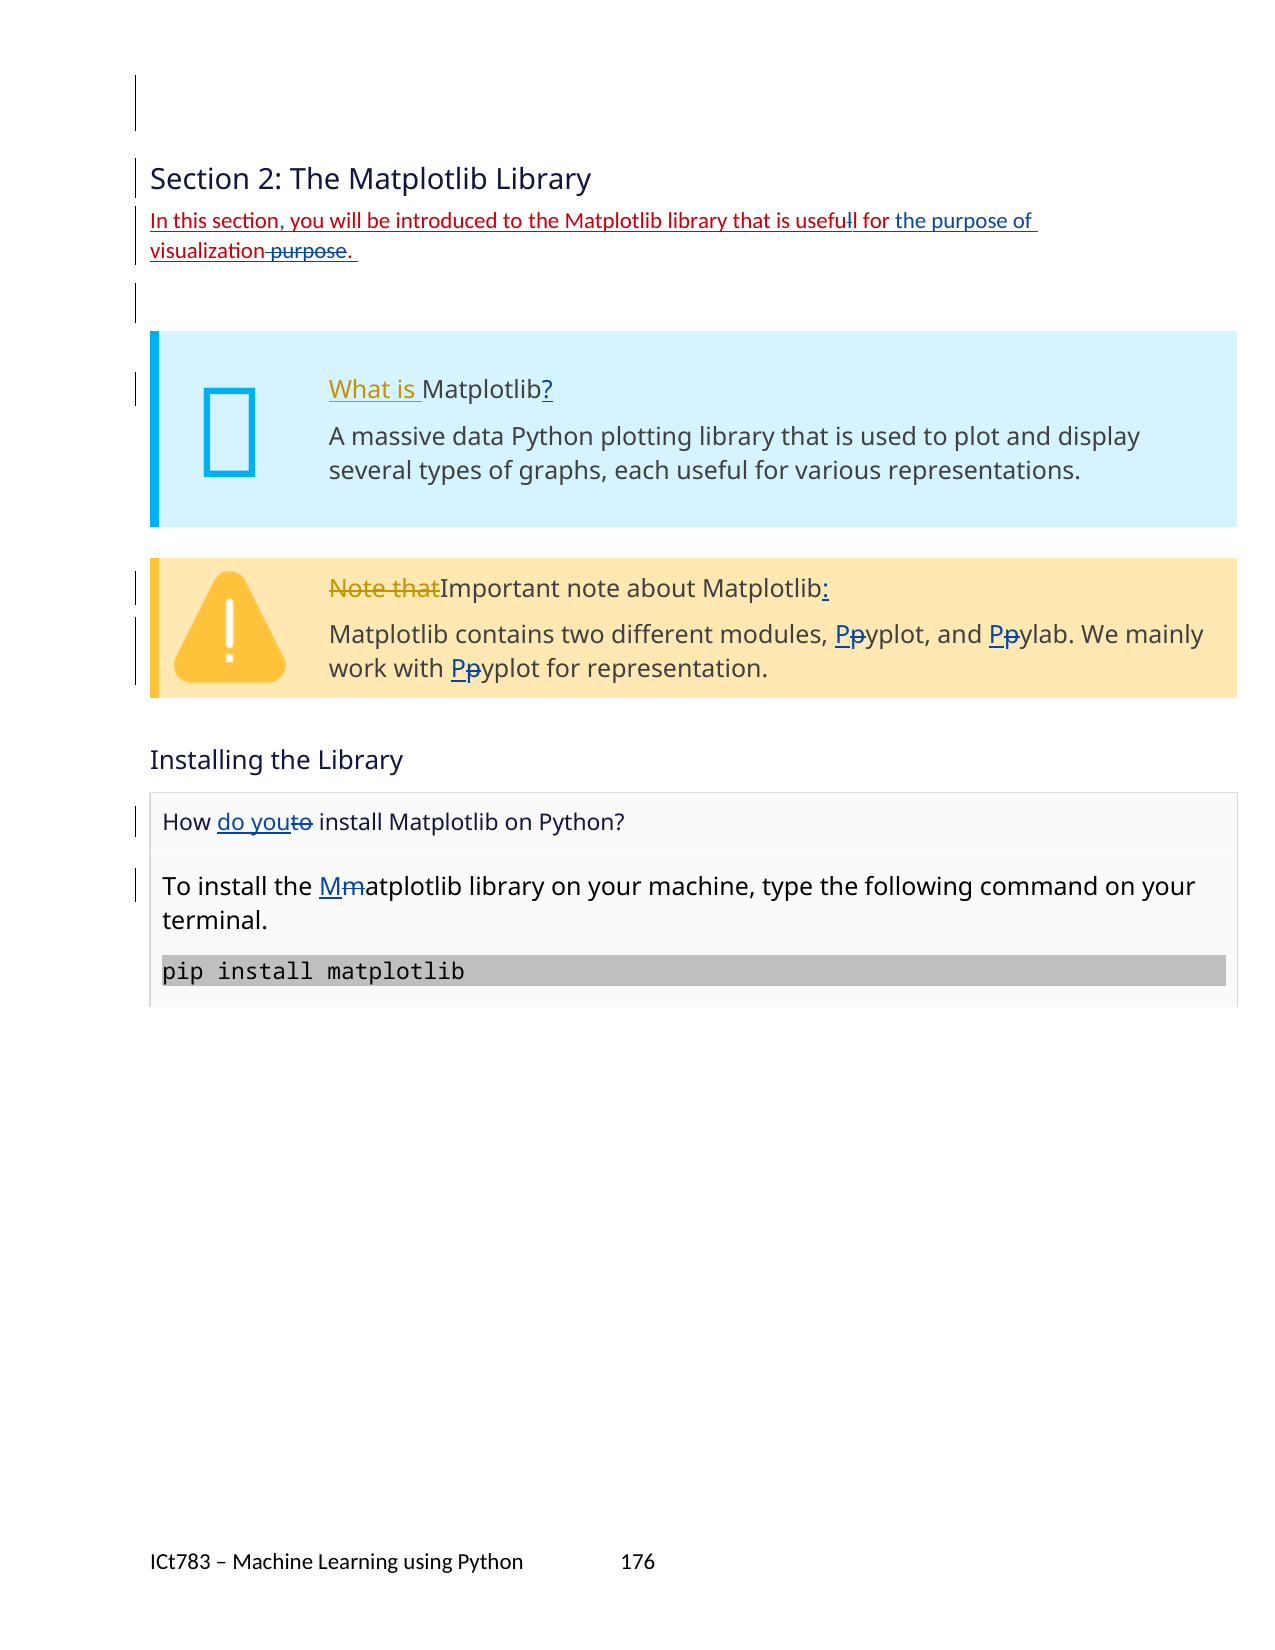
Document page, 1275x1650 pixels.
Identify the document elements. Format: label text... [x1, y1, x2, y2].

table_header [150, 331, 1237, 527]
picture [173, 571, 286, 684]
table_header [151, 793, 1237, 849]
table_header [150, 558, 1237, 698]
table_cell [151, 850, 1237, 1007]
text Section 2: The Matplotlib Library [150, 158, 1125, 198]
text Installing the Library [150, 741, 1125, 777]
